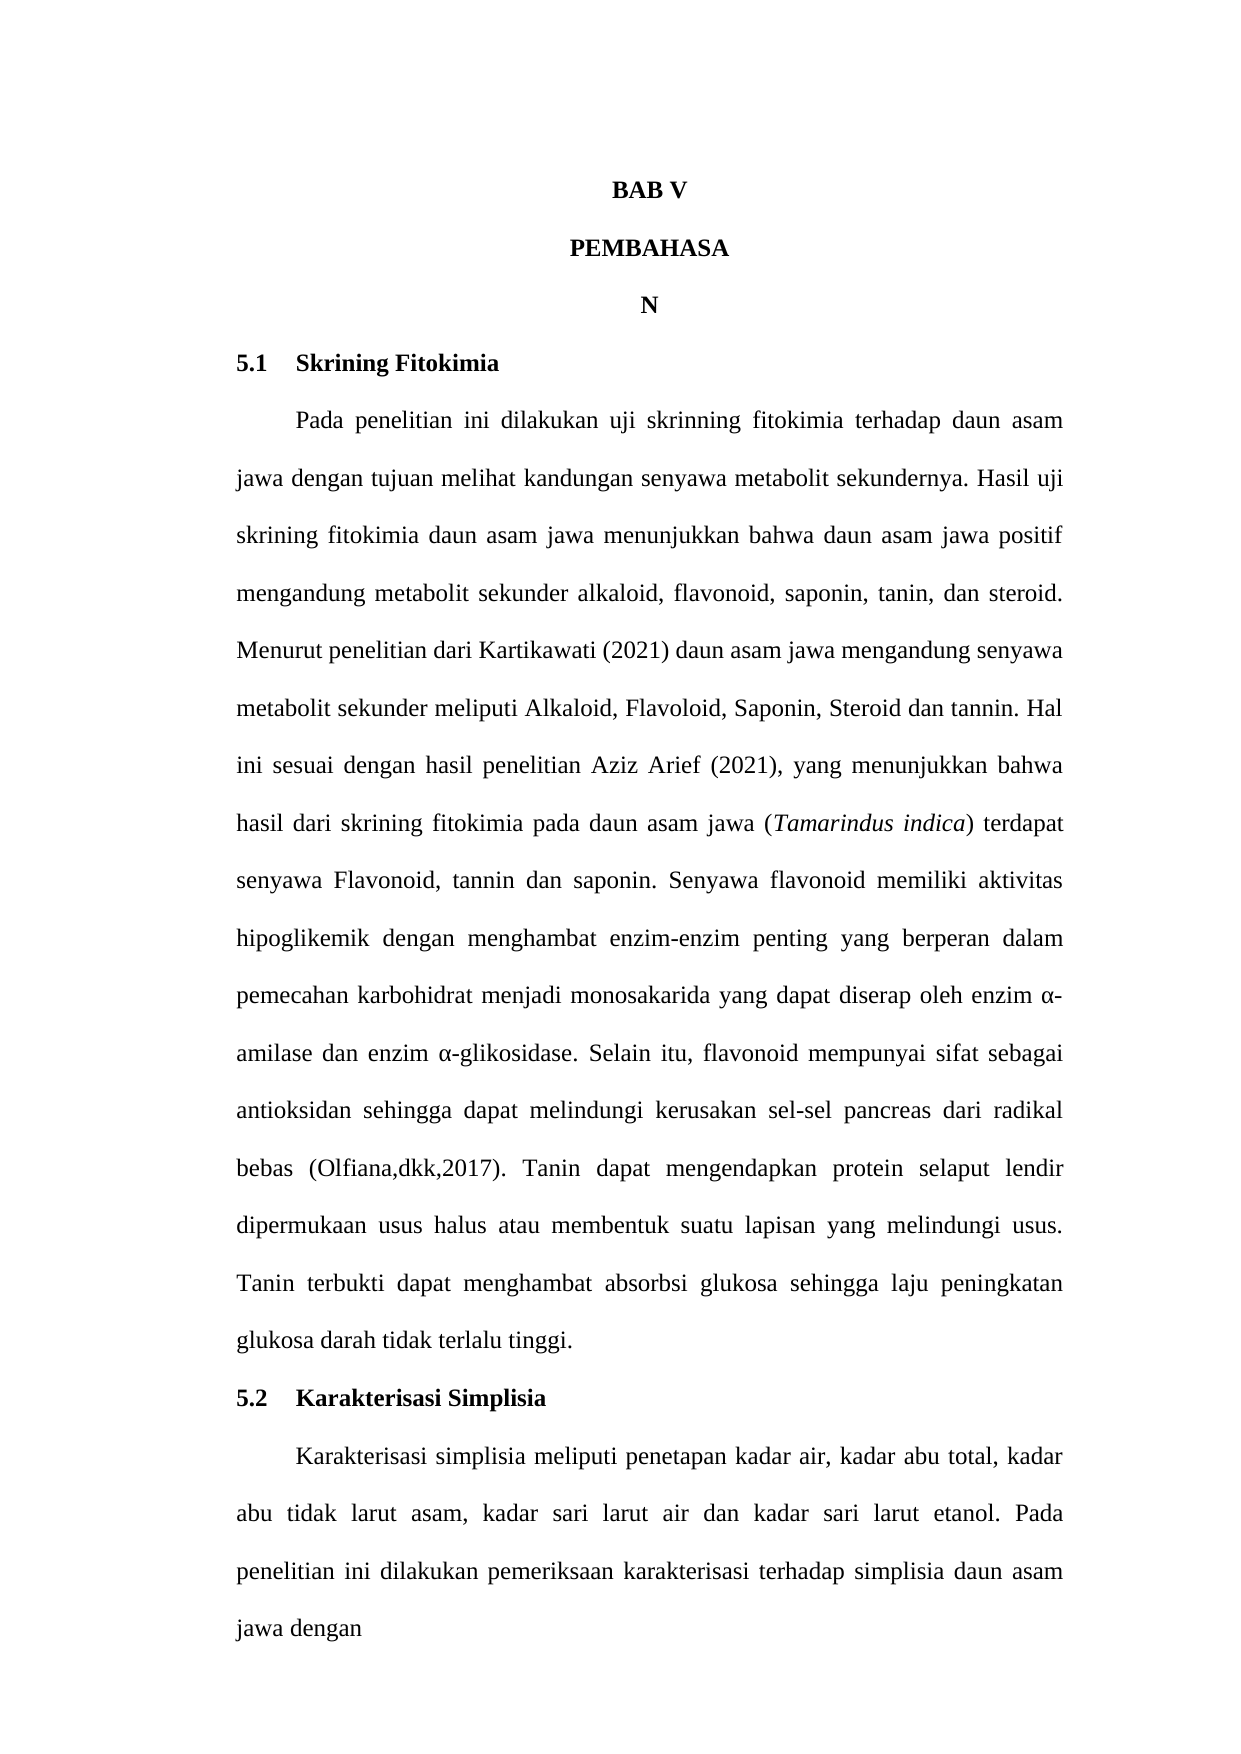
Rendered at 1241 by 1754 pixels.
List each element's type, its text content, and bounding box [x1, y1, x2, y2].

text Pada penelitian ini dilakukan uji skrinning fitokimia terhadap daun asam jawa dengan tujuan melihat kandungan senyawa metabolit sekundernya. Hasil uji skrining fitokimia daun asam jawa menunjukkan bahwa daun asam jawa positif mengandung metabolit sekunder alkaloid, flavonoid, saponin, tanin, dan steroid. Menurut penelitian dari Kartikawati (2021) daun asam jawa mengandung senyawa metabolit sekunder meliputi Alkaloid, Flavoloid, Saponin, Steroid dan tannin. Hal ini sesuai dengan hasil penelitian Aziz Arief (2021), yang menunjukkan bahwa hasil dari skrining fitokimia pada daun asam jawa (Tamarindus indica) terdapat senyawa Flavonoid, tannin dan saponin. Senyawa flavonoid memiliki aktivitas hipoglikemik dengan menghambat enzim-enzim penting yang berperan dalam pemecahan karbohidrat menjadi monosakarida yang dapat diserap oleh enzim α- amilase dan enzim α-glikosidase. Selain itu, flavonoid mempunyai sifat sebagai antioksidan sehingga dapat melindungi kerusakan sel-sel pancreas dari radikal bebas (Olfiana,dkk,2017). Tanin dapat mengendapkan protein selaput lendir dipermukaan usus halus atau membentuk suatu lapisan yang melindungi usus. Tanin terbukti dapat menghambat absorbsi glukosa sehingga laju peningkatan glukosa darah tidak terlalu tinggi. [236, 406, 1064, 1354]
subtitle Karakterisasi Simplisia [236, 1383, 1201, 1412]
text Karakterisasi simplisia meliputi penetapan kadar air, kadar abu total, kadar abu tidak larut asam, kadar sari larut air dan kadar sari larut etanol. Pada penelitian ini dilakukan pemeriksaan karakterisasi terhadap simplisia daun asam jawa dengan [236, 1441, 1064, 1642]
subtitle Skrining Fitokimia [236, 348, 1201, 377]
subtitle BAB V PEMBAHASAN [561, 175, 738, 319]
